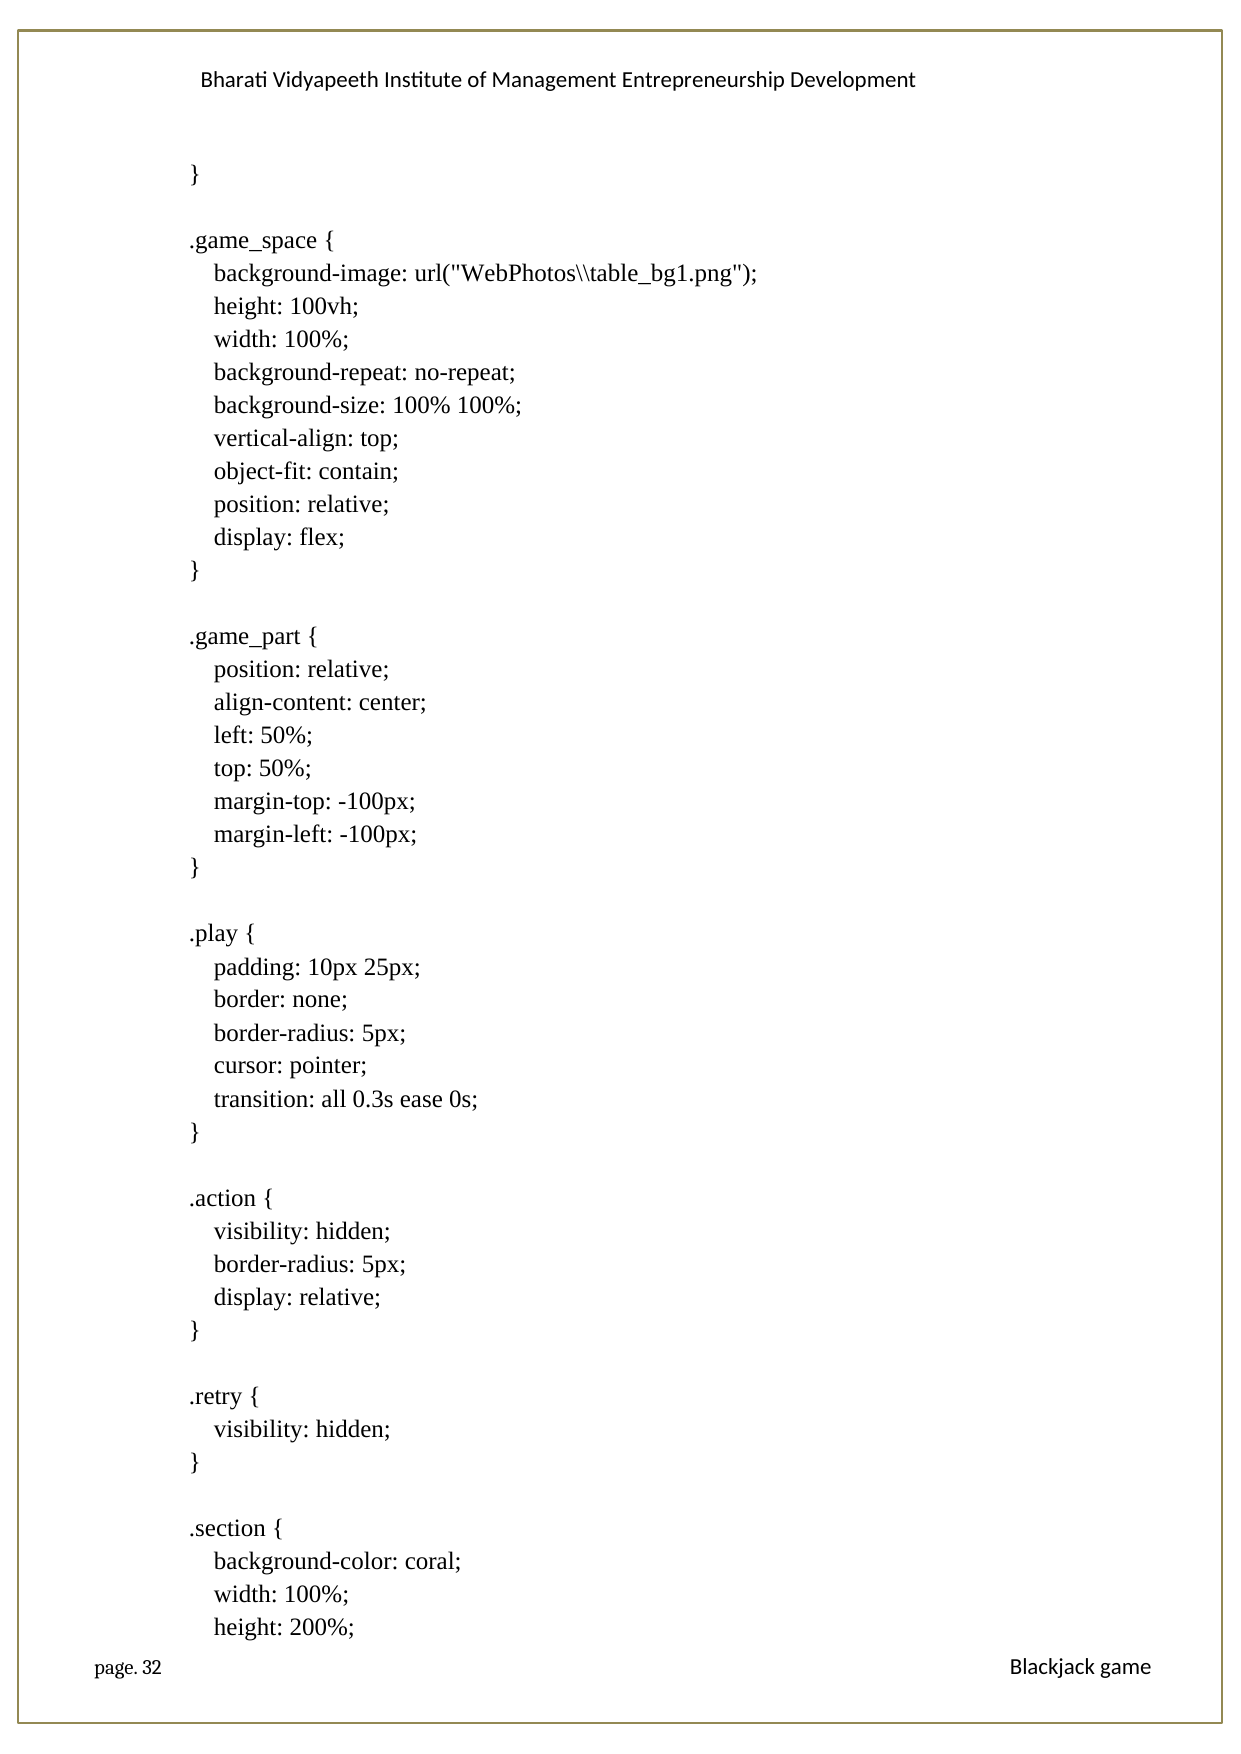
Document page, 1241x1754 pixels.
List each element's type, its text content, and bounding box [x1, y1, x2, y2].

list position: relative; [164, 489, 1166, 518]
list background-size: 100% 100%; [164, 390, 1166, 419]
list transition: all 0.3s ease 0s; [164, 1084, 1166, 1112]
list object-fit: contain; [164, 456, 1166, 485]
list } [164, 852, 1166, 881]
list width: 100%; [164, 1579, 1166, 1608]
list } [164, 1315, 1166, 1343]
list visibility: hidden; [164, 1414, 1166, 1443]
list } [164, 1447, 1166, 1476]
list background-color: coral; [164, 1546, 1166, 1575]
list width: 100%; [164, 324, 1166, 353]
list } [164, 555, 1166, 584]
list visibility: hidden; [164, 1216, 1166, 1244]
list } [164, 1117, 1166, 1145]
list margin-top: -100px; [164, 786, 1166, 815]
list align-content: center; [164, 687, 1166, 716]
list .play { [164, 918, 1166, 947]
list display: flex; [164, 522, 1166, 551]
list } [164, 159, 1166, 188]
list background-repeat: no-repeat; [164, 357, 1166, 386]
list .retry { [164, 1381, 1166, 1409]
list display: relative; [164, 1282, 1166, 1311]
list .game_part { [164, 621, 1166, 650]
list height: 200%; [164, 1612, 1166, 1641]
list .action { [164, 1183, 1166, 1211]
list border-radius: 5px; [164, 1249, 1166, 1277]
list .section { [164, 1513, 1166, 1542]
list background-image: url("WebPhotos\\table_bg1.png"); [164, 258, 1166, 287]
list height: 100vh; [164, 291, 1166, 320]
list border: none; [164, 984, 1166, 1013]
list .game_space { [164, 225, 1166, 254]
list left: 50%; [164, 720, 1166, 749]
list margin-left: -100px; [164, 819, 1166, 848]
list top: 50%; [164, 753, 1166, 782]
list border-radius: 5px; [164, 1018, 1166, 1046]
list cursor: pointer; [164, 1051, 1166, 1079]
list position: relative; [164, 654, 1166, 683]
list padding: 10px 25px; [164, 952, 1166, 980]
list vertical-align: top; [164, 423, 1166, 452]
